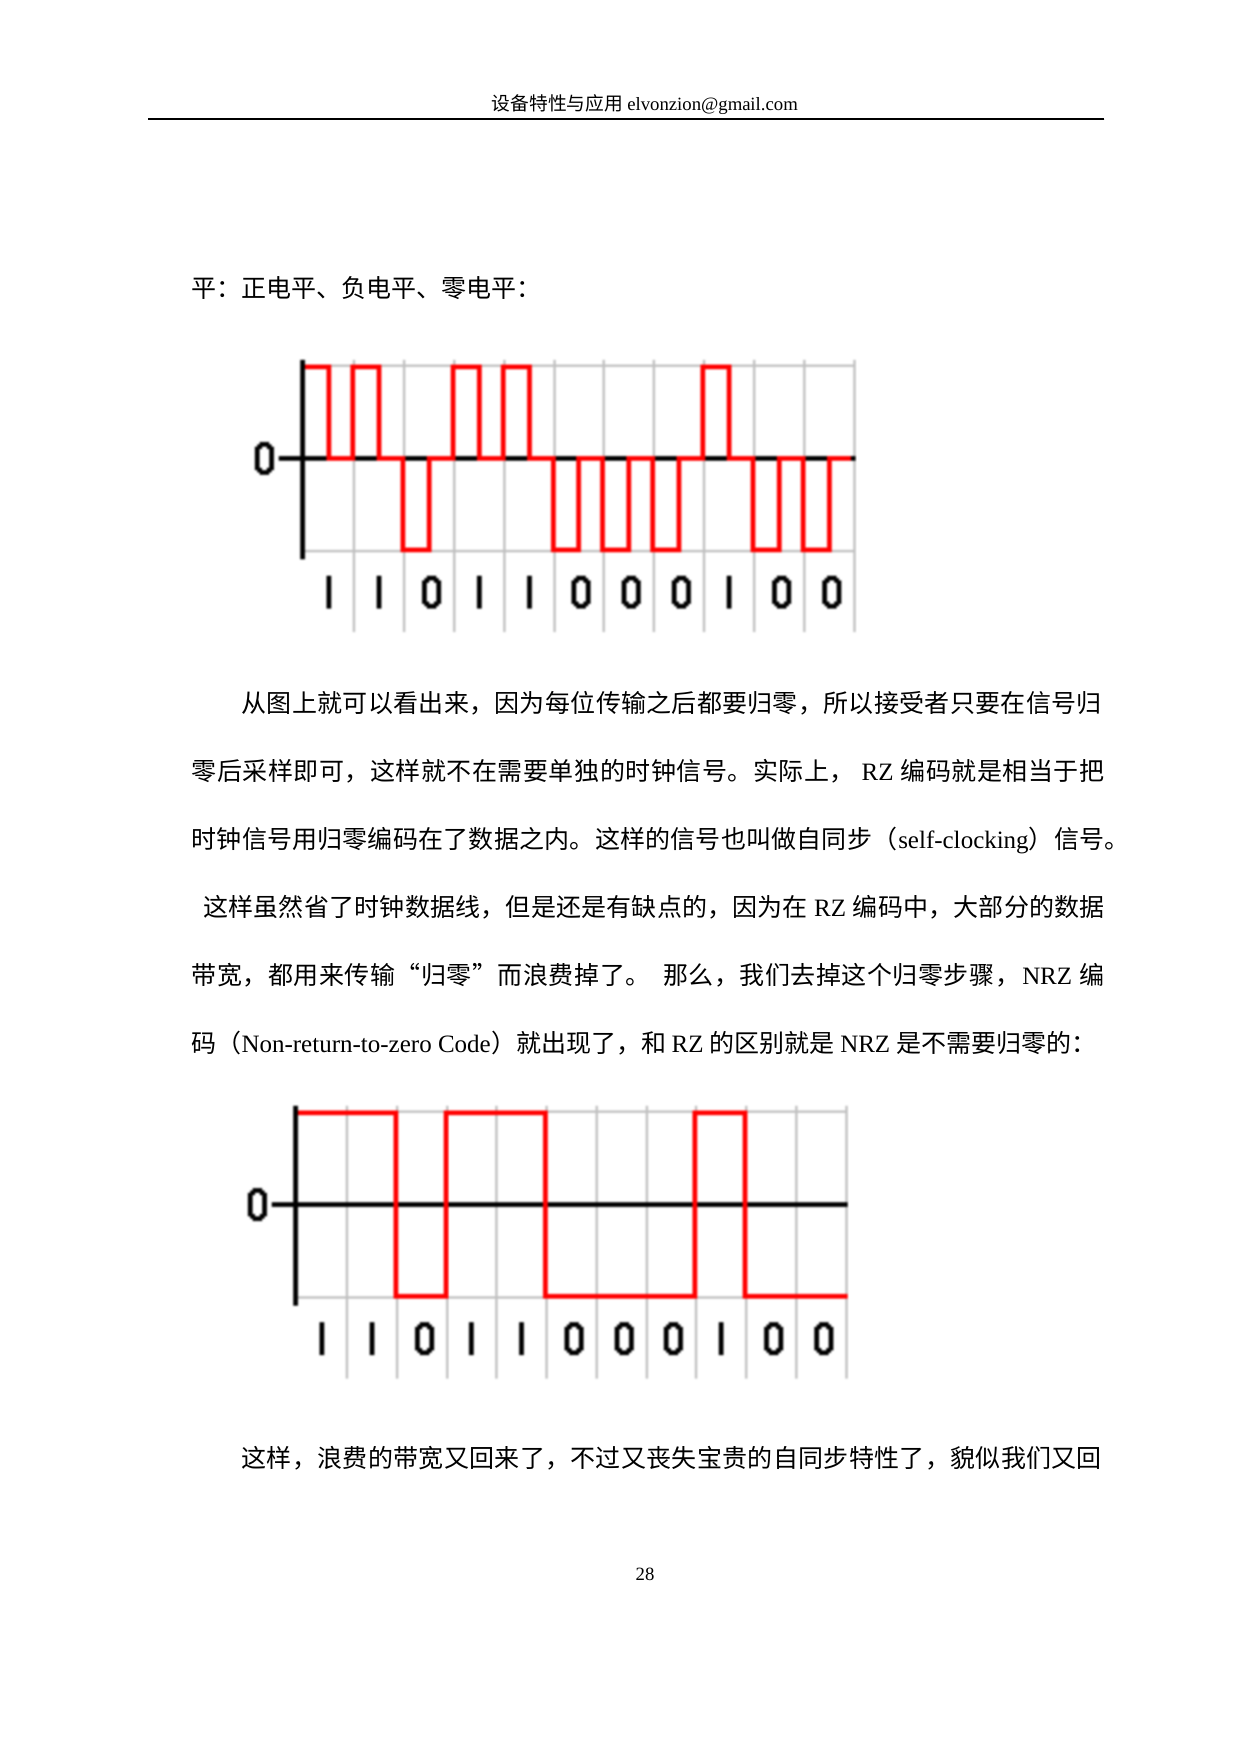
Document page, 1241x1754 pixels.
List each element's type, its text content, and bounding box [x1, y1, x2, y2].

text 从图上就可以看出来，因为每位传输之后都要归零，所以接受者只要在信号归零后采样即可，这样就不在需要单独的时钟信号。实际上， RZ 编码就是相当于把时钟信号用归零编码在了数据之内。这样的信号也叫做自同步（self-clocking）信号。 这样虽然省了时钟数据线，但是还是有缺点的，因为在 RZ 编码中，大部分的数据带宽，都用来传输“归零”而浪费掉了。 那么，我们去掉这个归零步骤，NRZ 编码（Non-return-to-zero Code）就出现了，和 RZ 的区别就是 NRZ 是不需要归零的： [191, 668, 1104, 1075]
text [191, 1422, 1104, 1490]
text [191, 252, 1104, 320]
